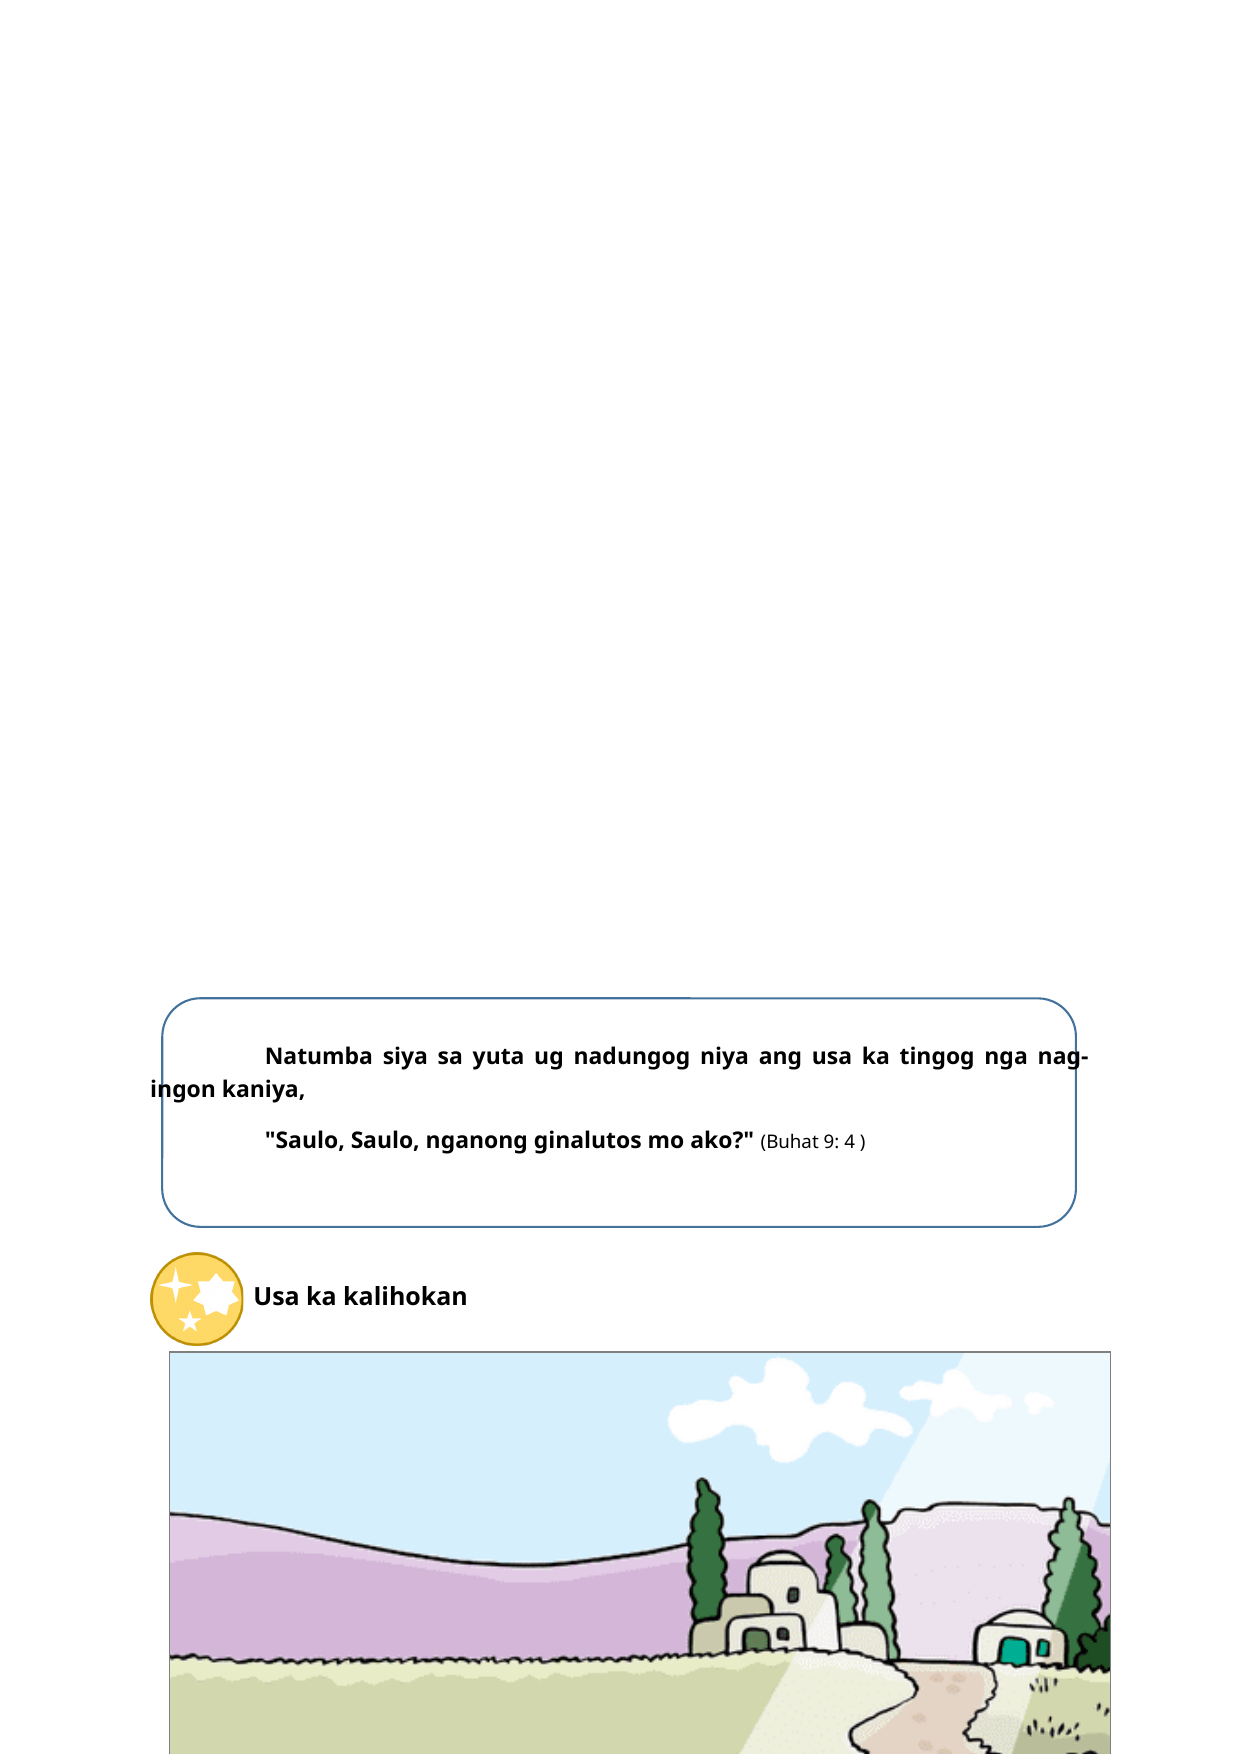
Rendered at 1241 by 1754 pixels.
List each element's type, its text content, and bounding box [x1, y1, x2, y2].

text Usa ka kalihokan [244, 1278, 1090, 1312]
picture [170, 1353, 1110, 1754]
picture [150, 1252, 244, 1346]
text "Saulo, Saulo, nganong ginalutos mo ako?" (Buhat 9: 4 ) [150, 1124, 1090, 1155]
text Natumba siya sa yuta ug nadungog niya ang usa ka tingog nga nag-ingon kaniya, [150, 1040, 1090, 1105]
